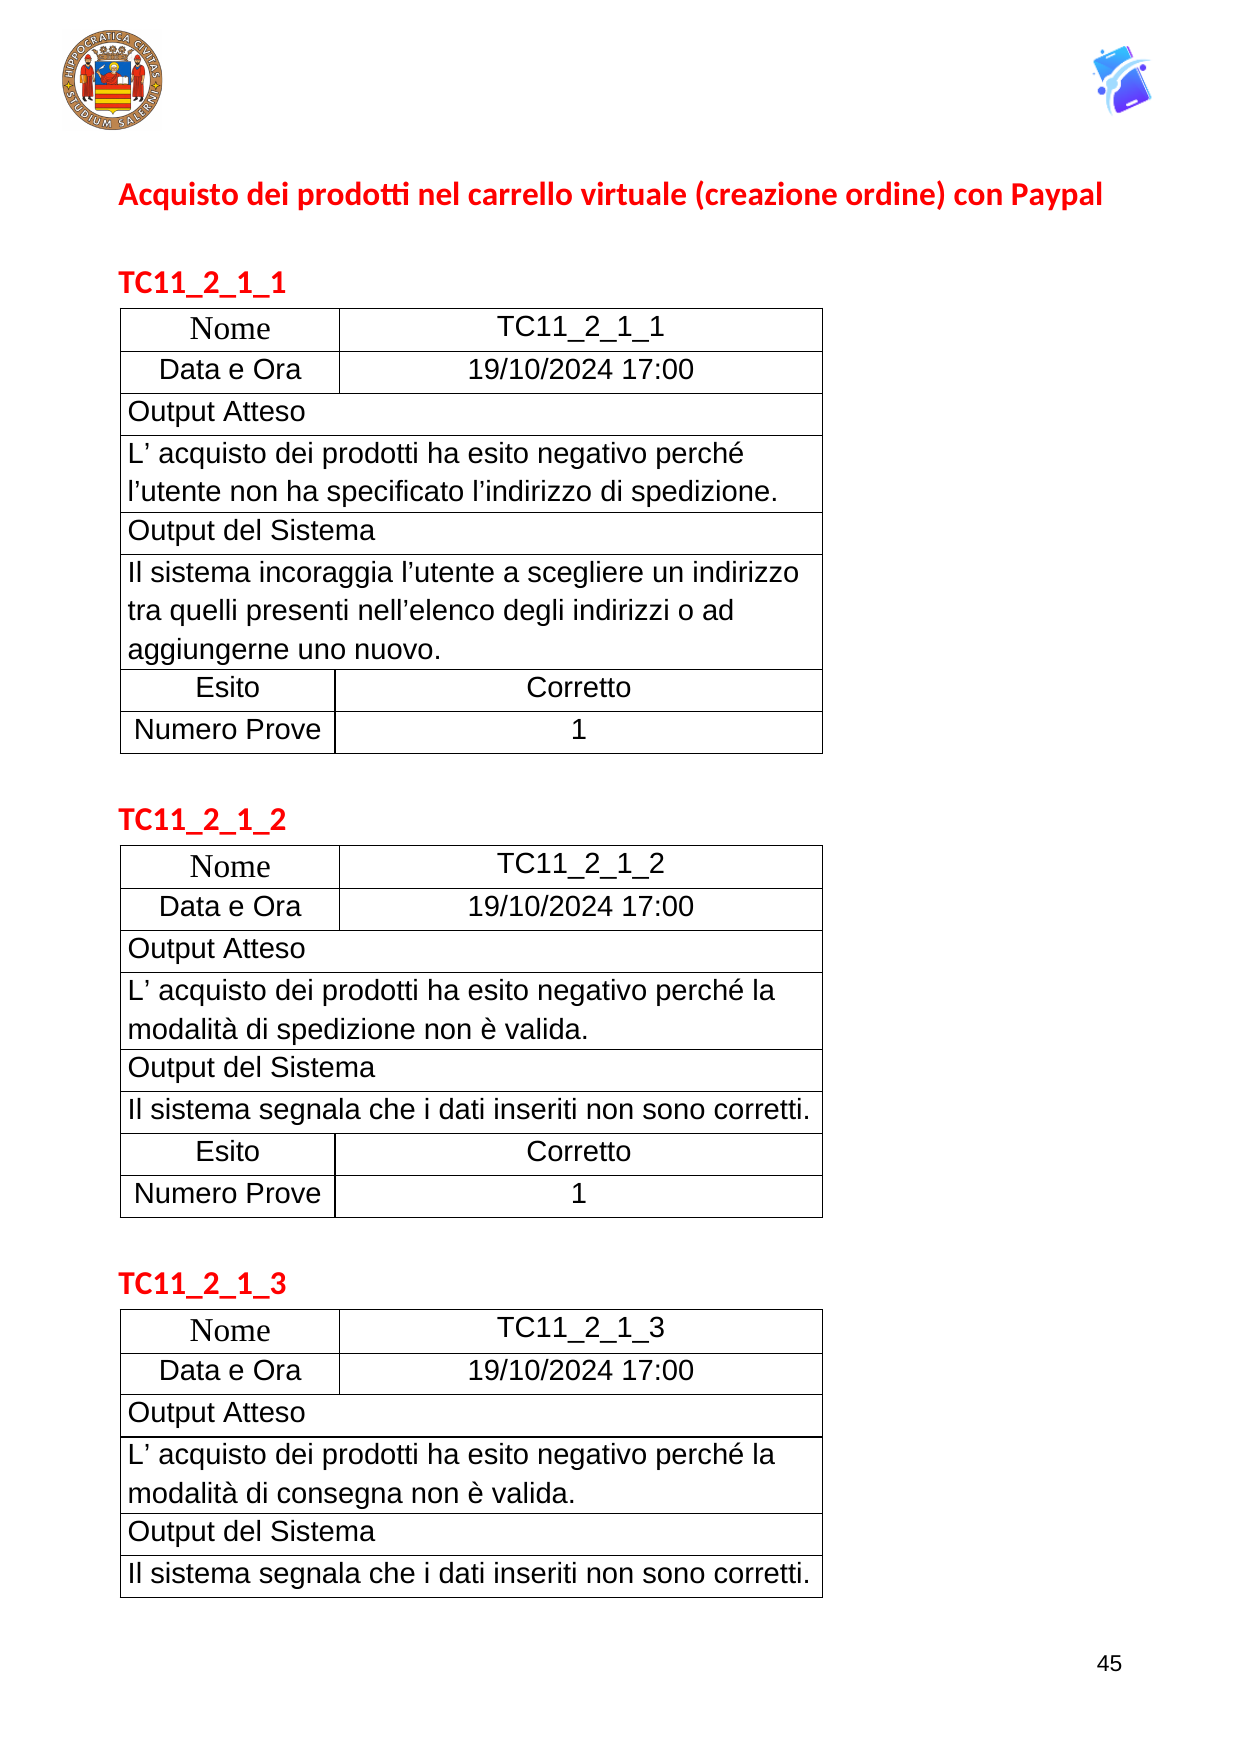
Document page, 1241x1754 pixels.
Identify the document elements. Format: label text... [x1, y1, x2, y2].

table_cell L’ acquisto dei prodotti ha esito negativo perché la modalità di spedizione non è valida. [121, 973, 822, 1049]
table_cell 19/10/2024 17:00 [340, 352, 822, 393]
table_cell 1 [336, 712, 822, 753]
table_header TC11_2_1_3 [340, 1310, 822, 1352]
table_cell Output Atteso [121, 931, 822, 972]
table_header TC11_2_1_2 [340, 846, 822, 888]
text TC11_2_1_1 [118, 261, 1122, 301]
table_cell Il sistema segnala che i dati inseriti non sono corretti. [121, 1556, 822, 1597]
table_cell Output del Sistema [121, 513, 822, 554]
table_cell 19/10/2024 17:00 [340, 889, 822, 930]
subtitle Acquisto dei prodotti nel carrello virtuale (creazione ordine) con Paypal [118, 173, 1122, 213]
table_cell Corretto [336, 670, 822, 711]
table_cell 1 [336, 1176, 822, 1217]
table_cell L’ acquisto dei prodotti ha esito negativo perché l’utente non ha specificato l’indirizzo di spedizione. [121, 436, 822, 512]
table_cell Il sistema segnala che i dati inseriti non sono corretti. [121, 1092, 822, 1133]
table_cell Output Atteso [121, 394, 822, 435]
table_cell Data e Ora [121, 1354, 339, 1394]
picture [61, 29, 163, 131]
table_cell 19/10/2024 17:00 [340, 1354, 822, 1394]
table_cell Esito [121, 670, 334, 711]
table_cell L’ acquisto dei prodotti ha esito negativo perché la modalità di consegna non è valida. [121, 1438, 822, 1513]
table_cell Corretto [336, 1134, 822, 1175]
text TC11_2_1_2 [118, 798, 1122, 839]
table_header TC11_2_1_1 [340, 309, 822, 351]
table_cell Il sistema incoraggia l’utente a scegliere un indirizzo tra quelli presenti nell’elenco degli indirizzi o ad aggiungerne uno nuovo. [121, 555, 822, 669]
table_header Nome [121, 1310, 339, 1352]
table_cell Esito [121, 1134, 334, 1175]
table_cell Output del Sistema [121, 1514, 822, 1555]
table_cell Output Atteso [121, 1395, 822, 1436]
table_cell Numero Prove [121, 712, 334, 753]
table_cell Data e Ora [121, 889, 339, 930]
table_cell Numero Prove [121, 1176, 334, 1217]
table_cell Data e Ora [121, 352, 339, 393]
table_header Nome [121, 309, 339, 351]
picture [1066, 25, 1178, 147]
text TC11_2_1_3 [118, 1262, 1122, 1303]
table_header Nome [121, 846, 339, 888]
table_cell Output del Sistema [121, 1050, 822, 1091]
